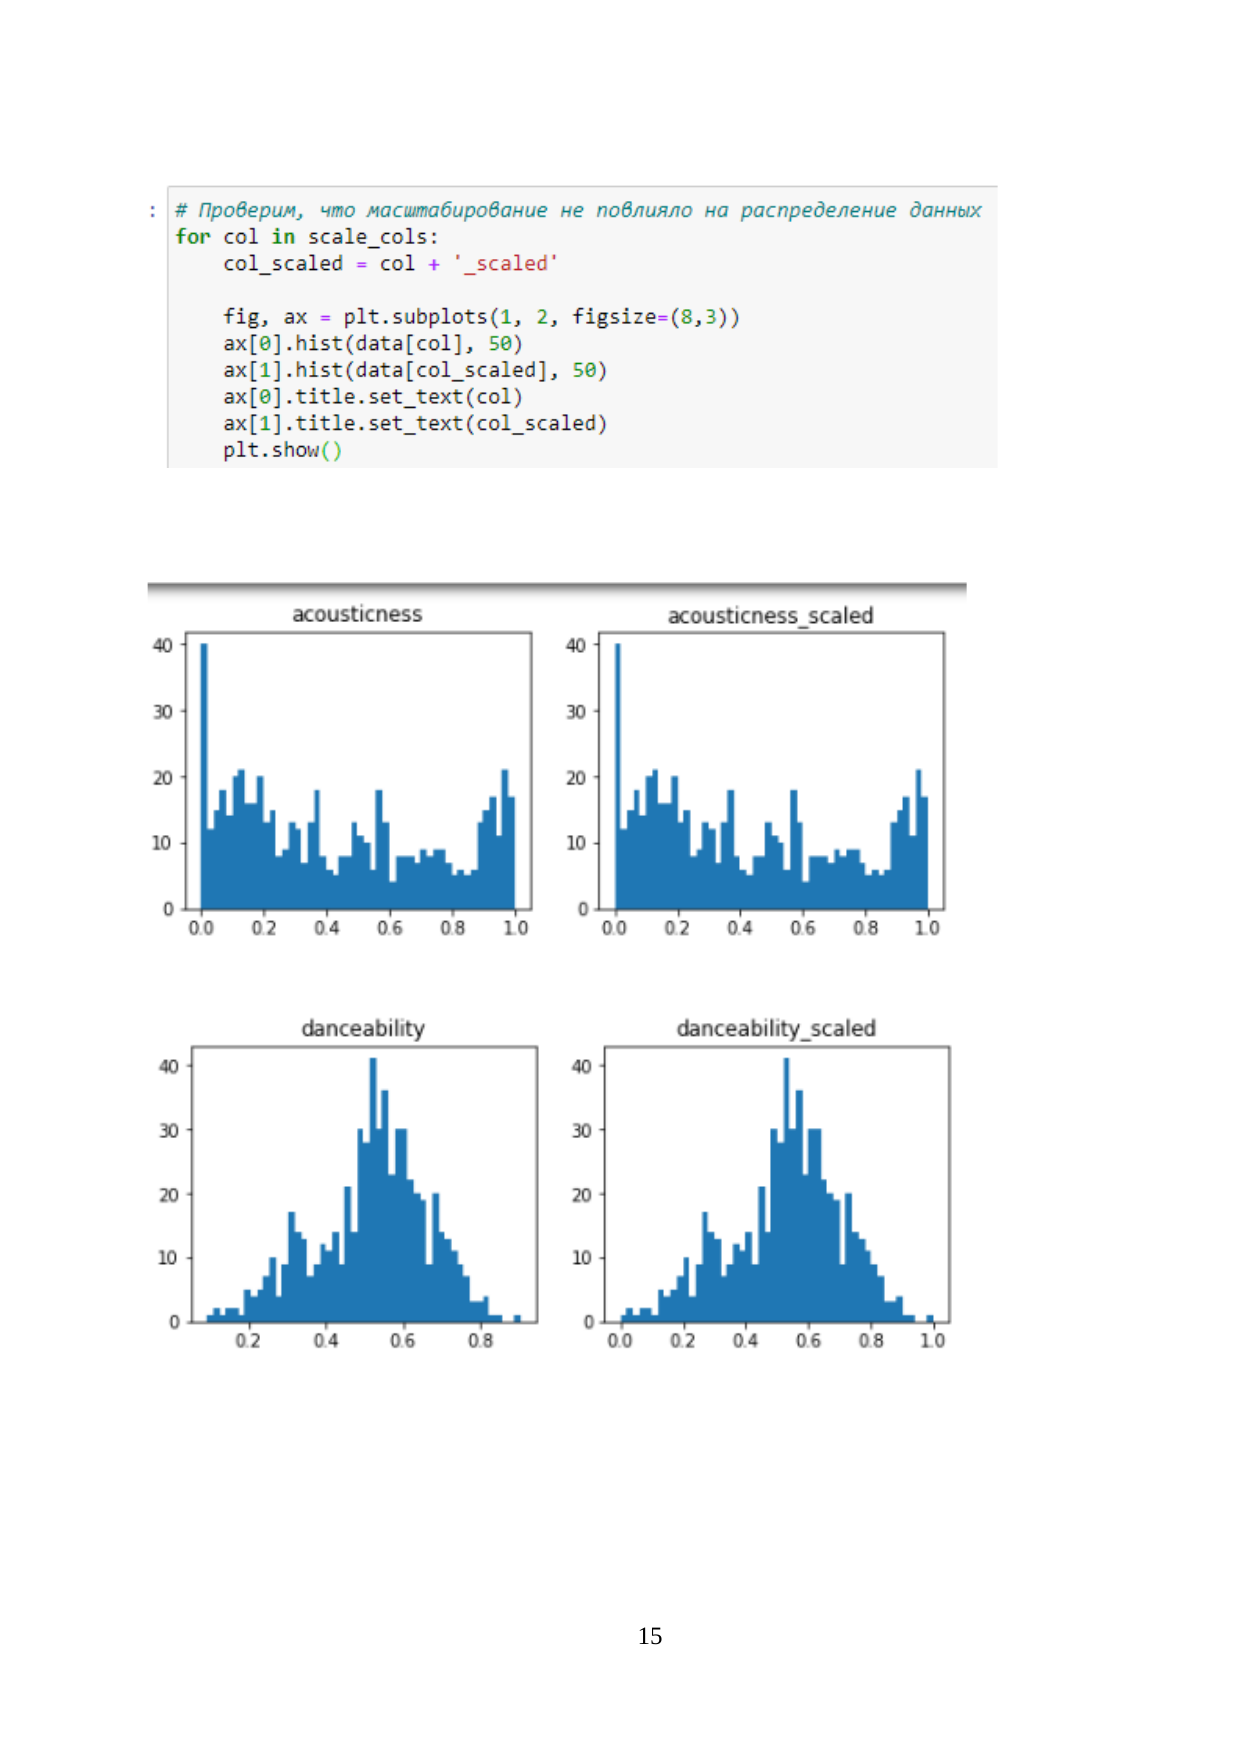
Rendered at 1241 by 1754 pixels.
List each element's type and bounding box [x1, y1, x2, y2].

picture [147, 1006, 967, 1371]
picture [147, 582, 967, 978]
picture [147, 175, 998, 468]
